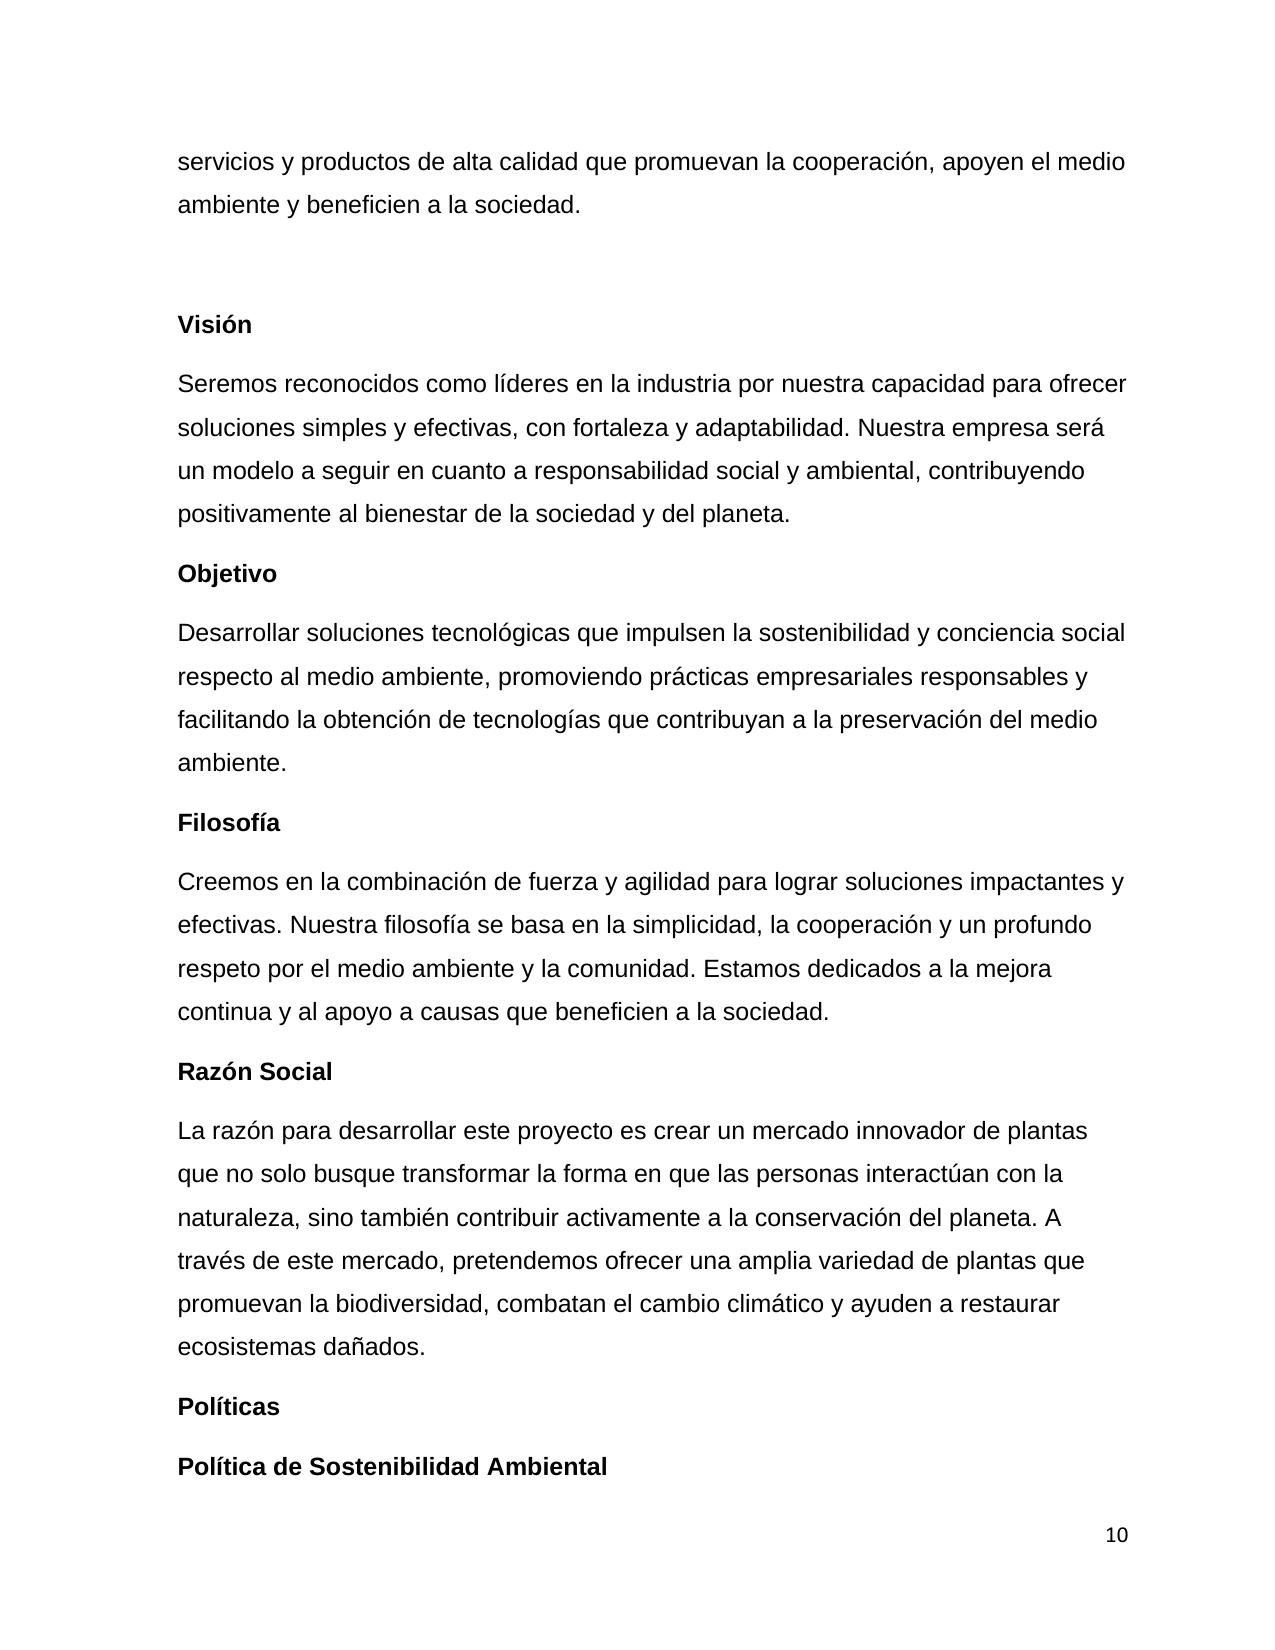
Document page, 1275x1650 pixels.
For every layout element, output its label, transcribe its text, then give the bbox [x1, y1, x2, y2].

text Creemos en la combinación de fuerza y agilidad para lograr soluciones impactantes y efectivas. Nuestra filosofía se basa en la simplicidad, la cooperación y un profundo respeto por el medio ambiente y la comunidad. Estamos dedicados a la mejora continua y al apoyo a causas que beneficien a la sociedad. [177, 867, 1128, 1026]
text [177, 147, 1128, 219]
text Objetivo [177, 559, 1128, 587]
text Seremos reconocidos como líderes en la industria por nuestra capacidad para ofrecer soluciones simples y efectivas, con fortaleza y adaptabilidad. Nuestra empresa será un modelo a seguir en cuanto a responsabilidad social y ambiental, contribuyendo positivamente al bienestar de la sociedad y del planeta. [177, 369, 1128, 528]
text La razón para desarrollar este proyecto es crear un mercado innovador de plantas que no solo busque transformar la forma en que las personas interactúan con la naturaleza, sino también contribuir activamente a la conservación del planeta. A través de este mercado, pretendemos ofrecer una amplia variedad de plantas que promuevan la biodiversidad, combatan el cambio climático y ayuden a restaurar ecosistemas dañados. [177, 1116, 1128, 1361]
text Política de Sostenibilidad Ambiental [177, 1452, 1128, 1480]
text Filosofía [177, 808, 1128, 836]
text Desarrollar soluciones tecnológicas que impulsen la sostenibilidad y conciencia social respecto al medio ambiente, promoviendo prácticas empresariales responsables y facilitando la obtención de tecnologías que contribuyan a la preservación del medio ambiente. [177, 618, 1128, 777]
text Políticas [177, 1392, 1128, 1421]
text Razón Social [177, 1057, 1128, 1085]
text Visión [177, 310, 1128, 338]
